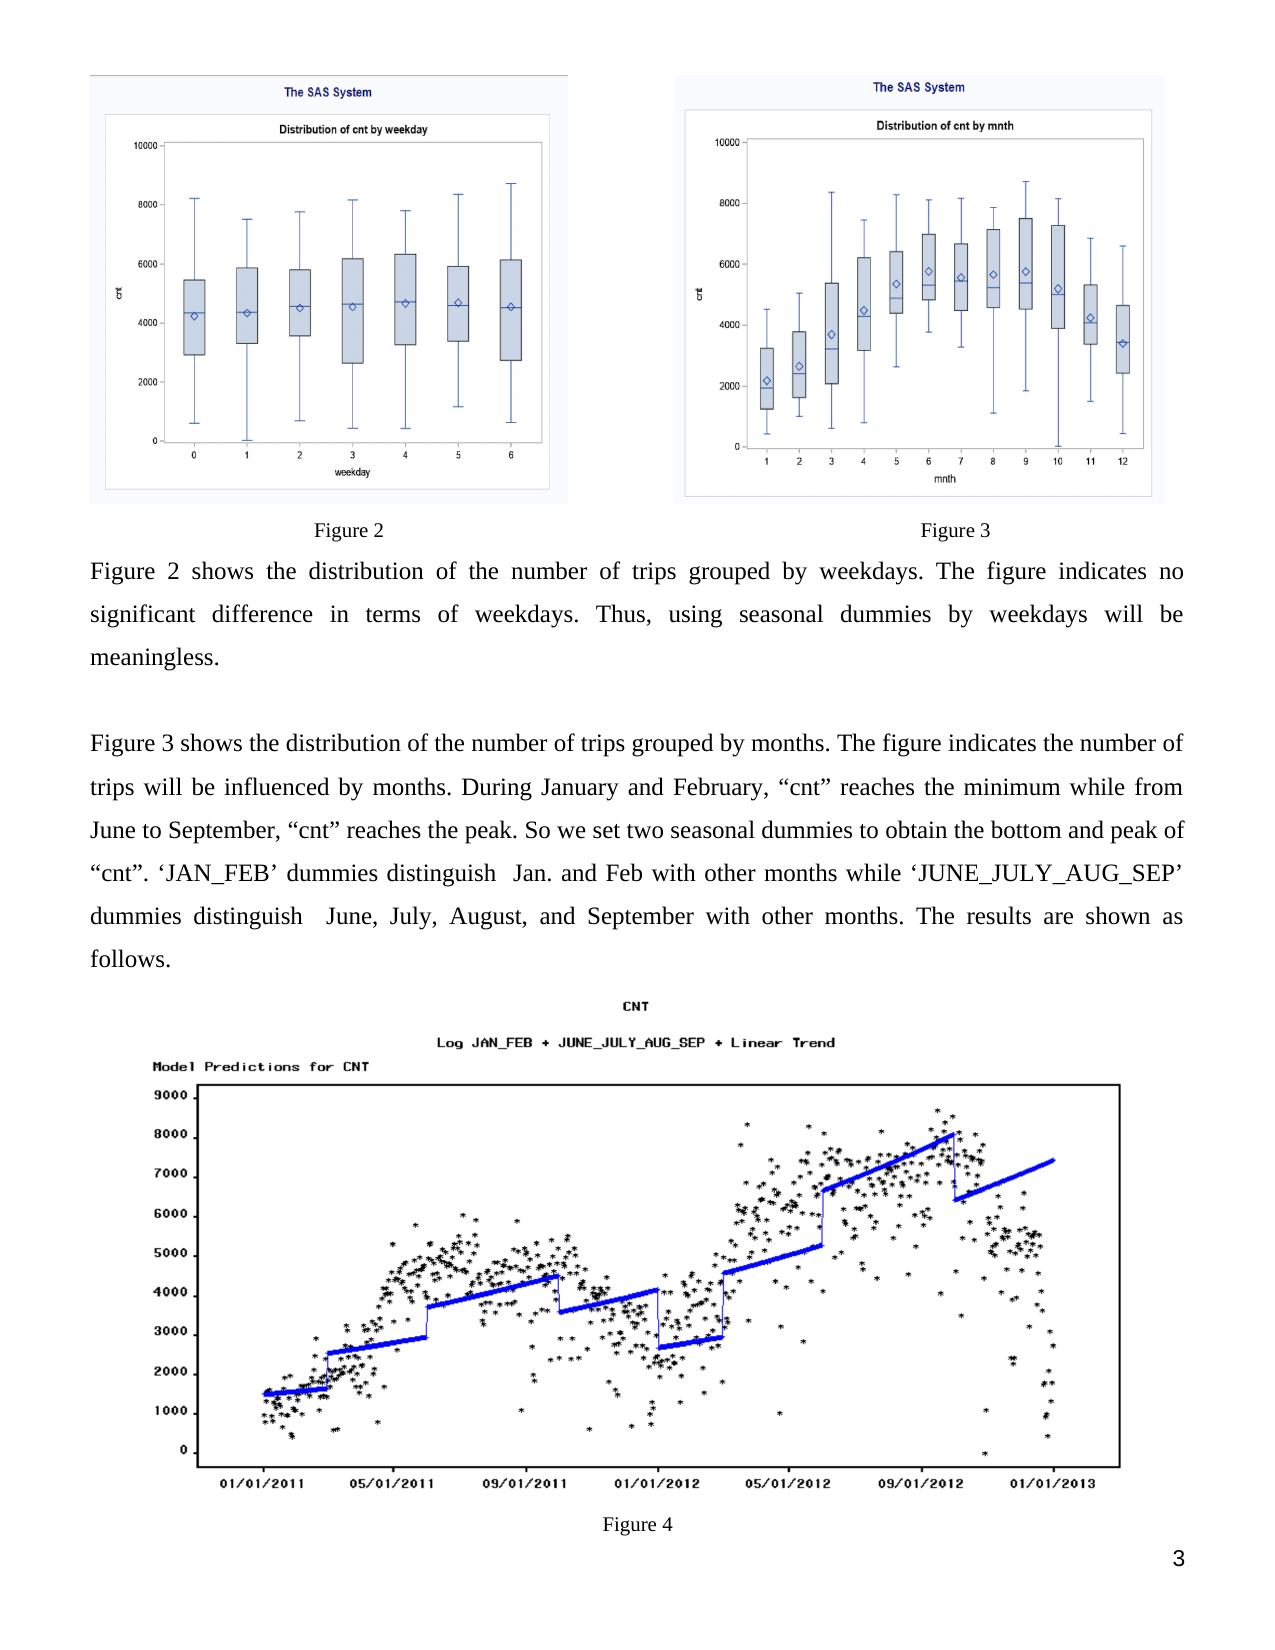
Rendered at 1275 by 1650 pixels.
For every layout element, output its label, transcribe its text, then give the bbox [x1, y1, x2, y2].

picture [147, 987, 1128, 1499]
text Figure 2 Figure 3 [90, 517, 1185, 542]
text Figure 2 shows the distribution of the number of trips grouped by weekdays. The figure indicates no significant difference in terms of weekdays. Thus, using seasonal dummies by weekdays will be meaningless. [90, 556, 1185, 671]
text Figure 4 [90, 1512, 1185, 1536]
picture [90, 75, 568, 504]
picture [674, 75, 1165, 504]
text Figure 3 shows the distribution of the number of trips grouped by months. The figure indicates the number of trips will be influenced by months. During January and February, “cnt” reaches the minimum while from June to September, “cnt” reaches the peak. So we set two seasonal dummies to obtain the bottom and peak of “cnt”. ‘JAN_FEB’ dummies distinguish Jan. and Feb with other months while ‘JUNE_JULY_AUG_SEP’ dummies distinguish June, July, August, and September with other months. The results are shown as follows. [90, 728, 1185, 973]
